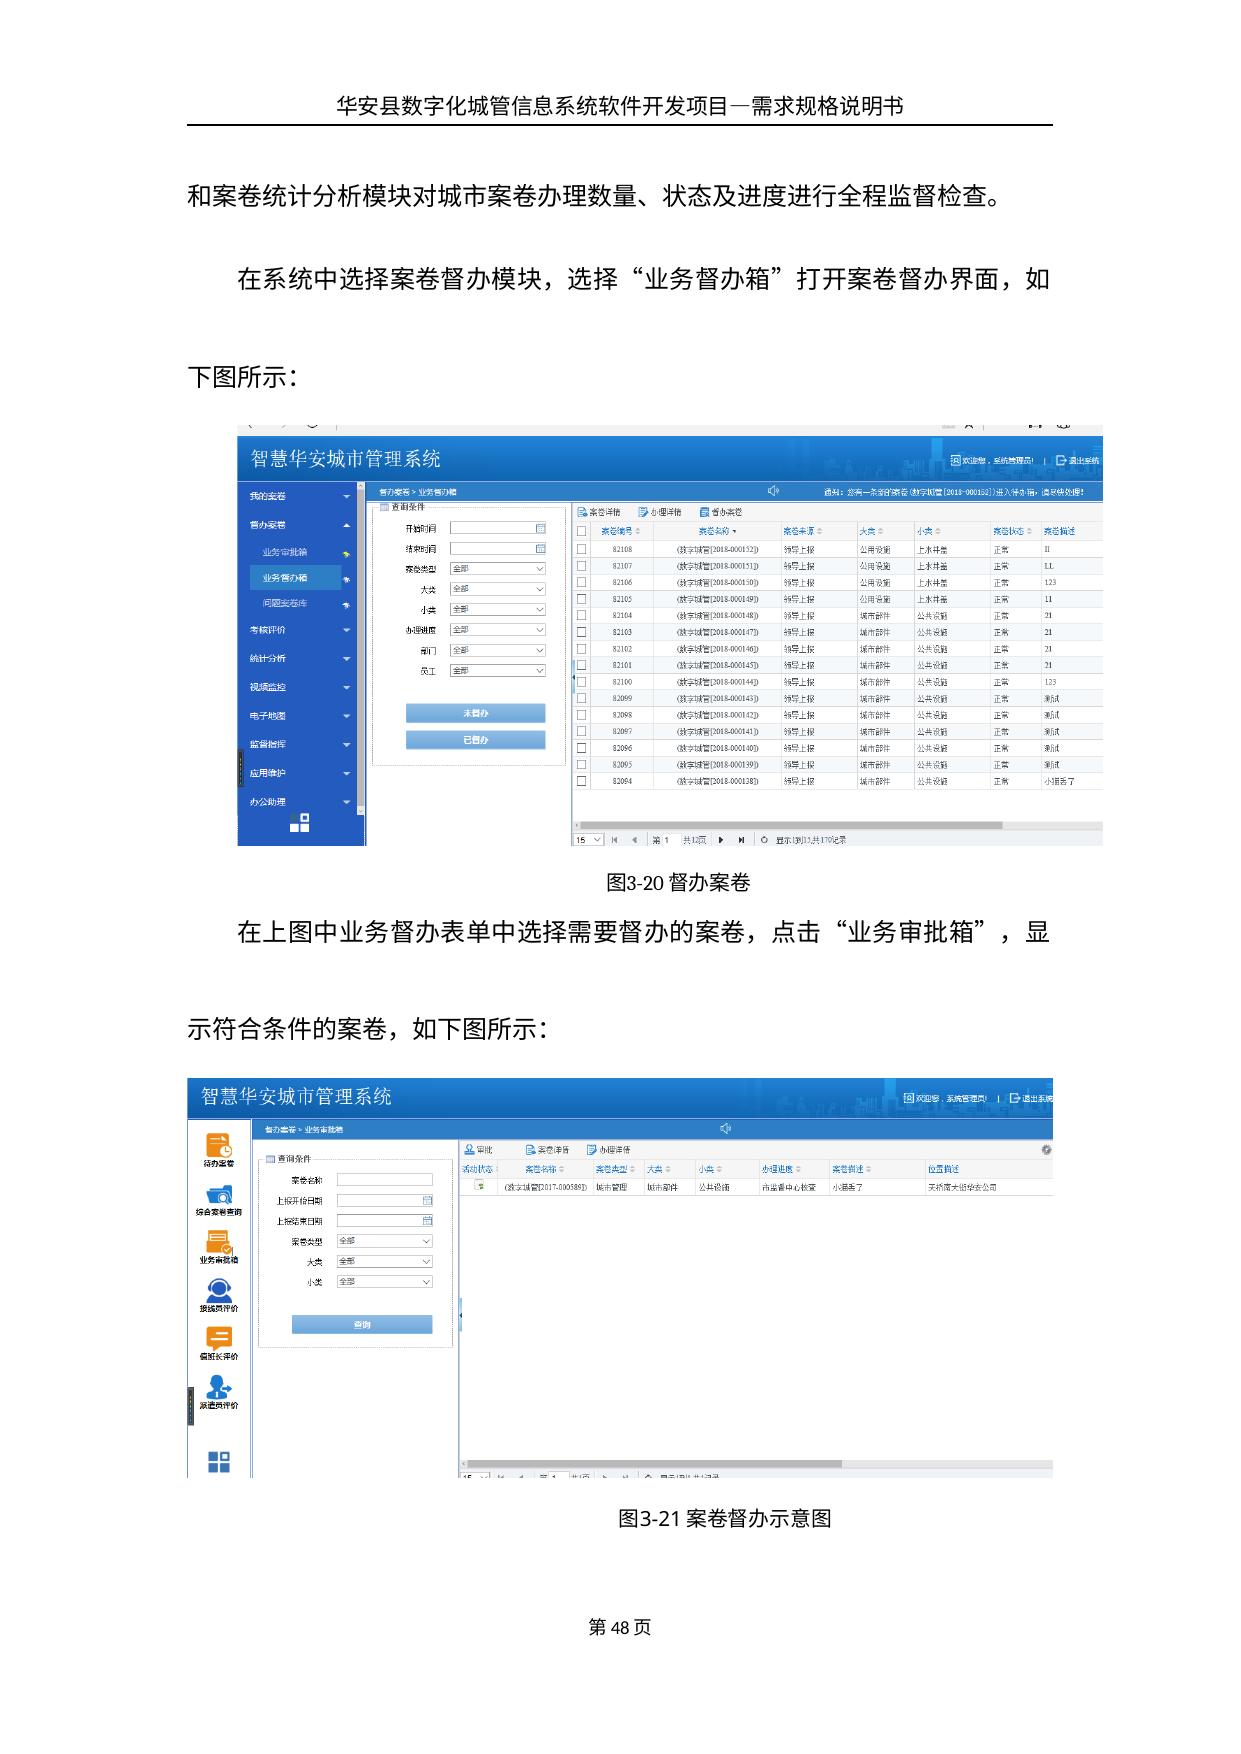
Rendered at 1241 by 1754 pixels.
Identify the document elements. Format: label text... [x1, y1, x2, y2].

text 在系统中选择案卷督办模块，选择“业务督办箱”打开案卷督办界面，如下图所示： [187, 245, 1053, 408]
text 在上图中业务督办表单中选择需要督办的案卷，点击“业务审批箱”，显示符合条件的案卷，如下图所示： [187, 898, 1053, 1060]
text 图3-21案卷督办示意图 [356, 1501, 1053, 1533]
picture [237, 425, 1103, 846]
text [187, 162, 1053, 227]
picture [187, 1078, 1053, 1478]
text 图3-20督办案卷 [262, 865, 1053, 898]
